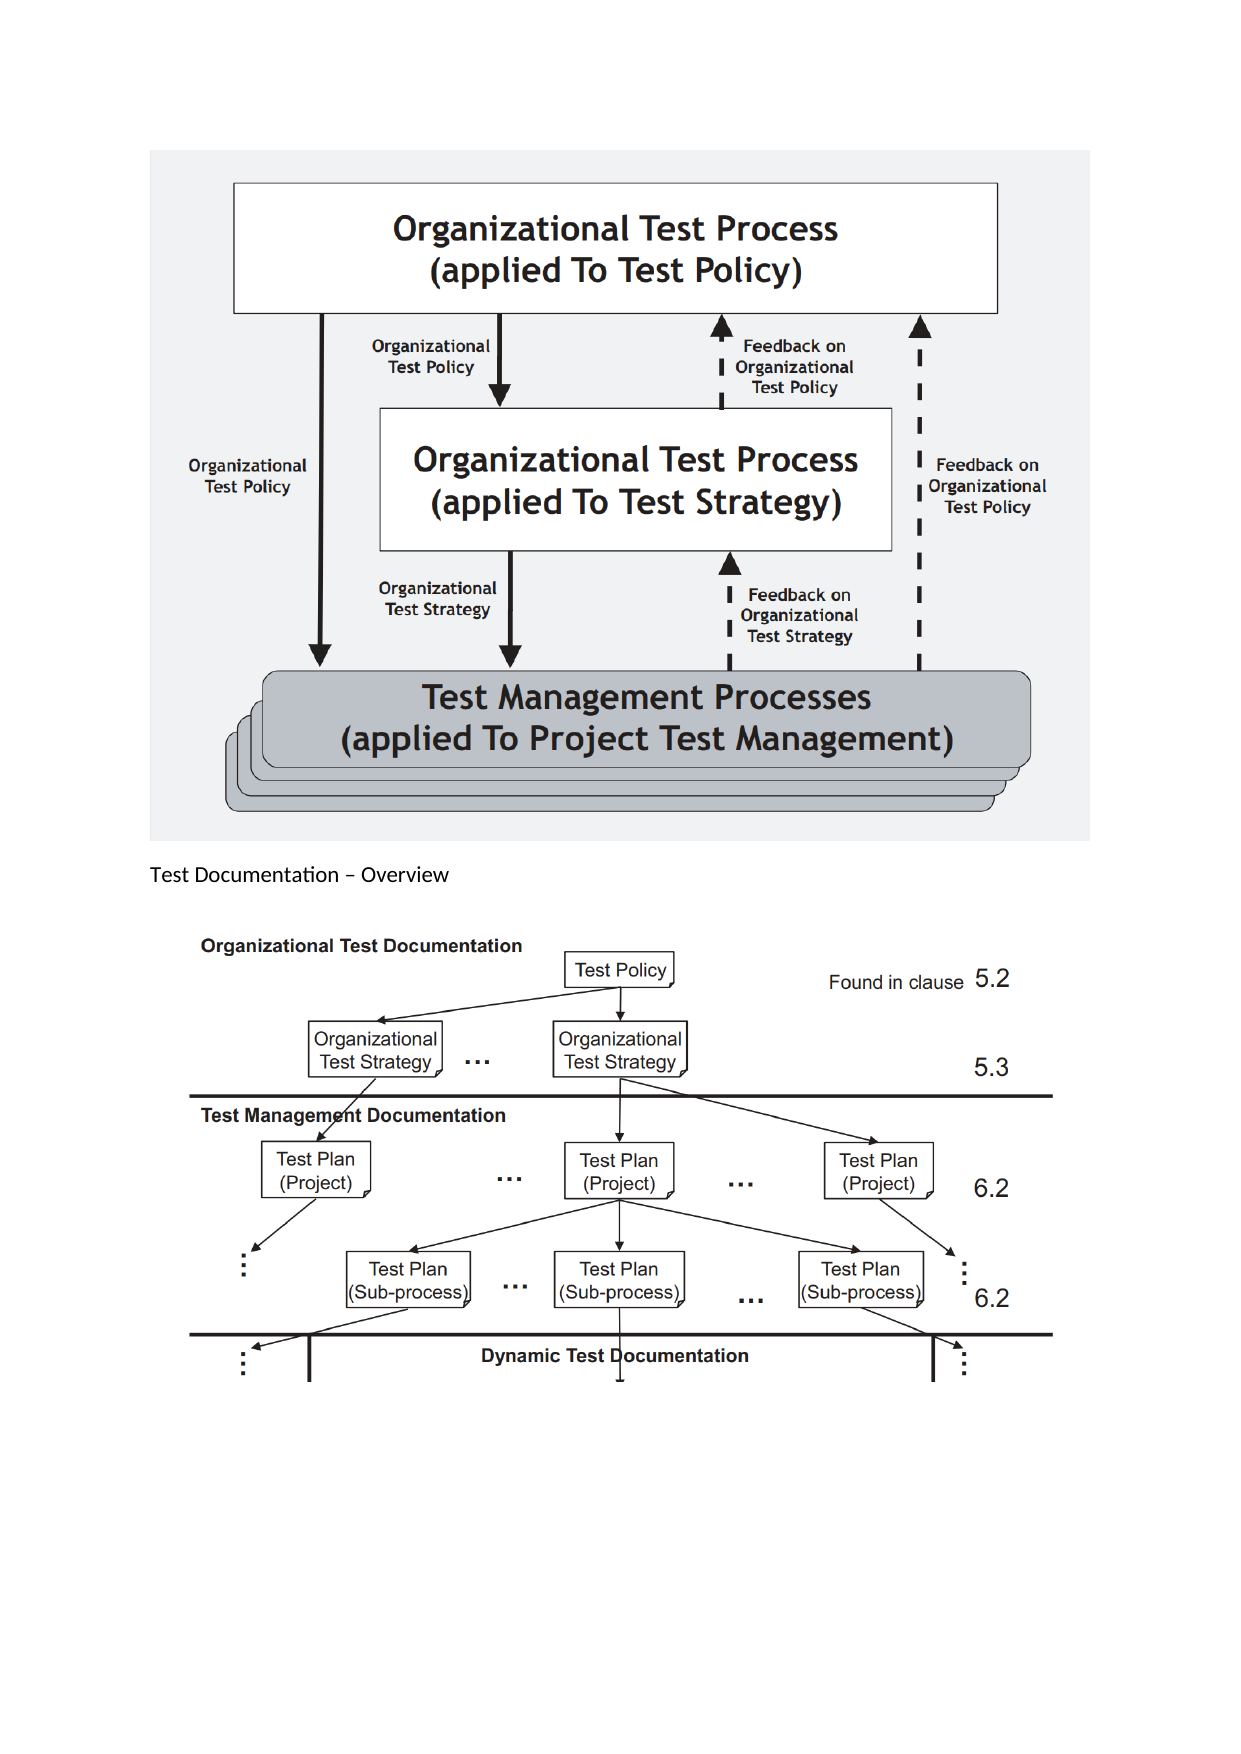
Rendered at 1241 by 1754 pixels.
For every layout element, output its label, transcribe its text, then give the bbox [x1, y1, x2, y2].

picture [150, 906, 1091, 1382]
text Test Documentation – Overview [150, 860, 1090, 888]
picture [150, 150, 1091, 841]
